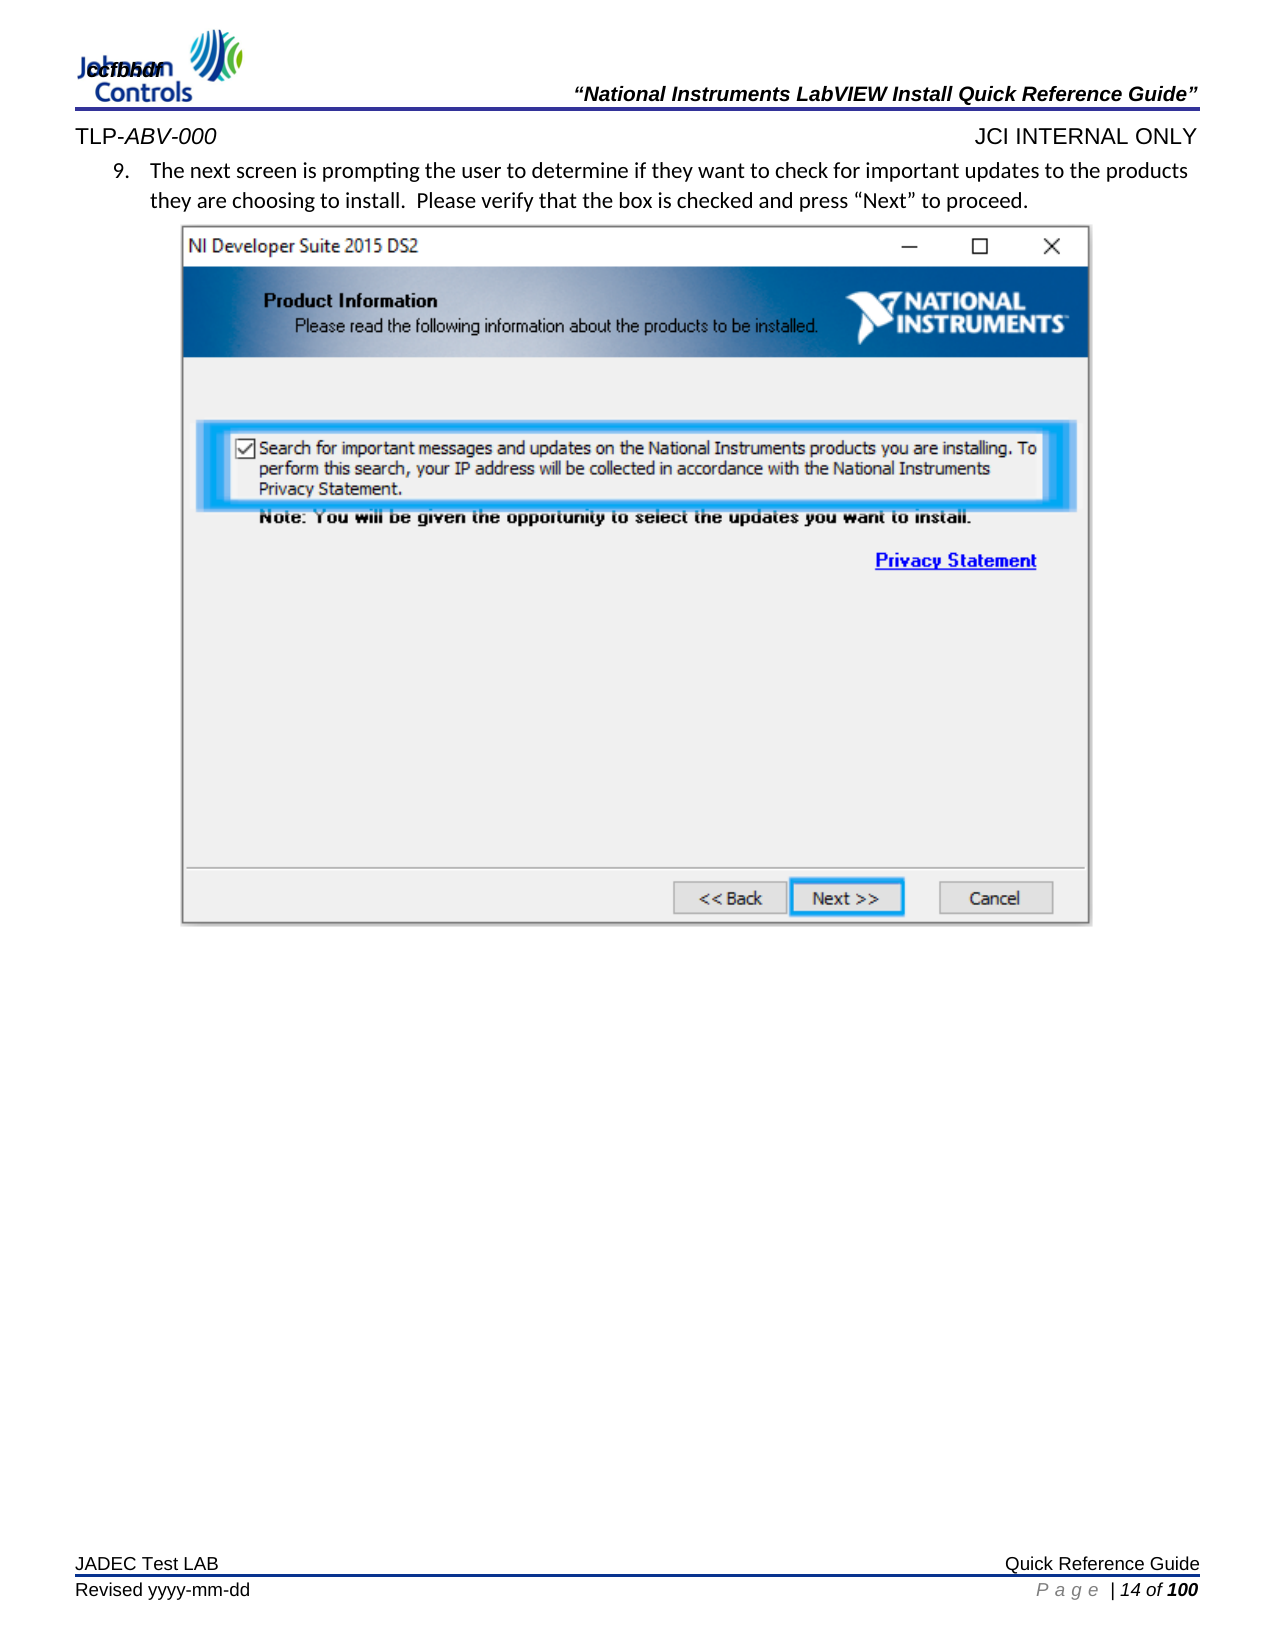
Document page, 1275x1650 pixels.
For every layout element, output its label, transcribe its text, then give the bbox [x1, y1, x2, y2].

list The next screen is prompting the user to determine if they want to check for important updates to the products they are choosing to install. Please verify that the box is checked and press “Next” to proceed. [112, 156, 1200, 214]
picture [76, 26, 246, 105]
picture [179, 223, 1096, 930]
